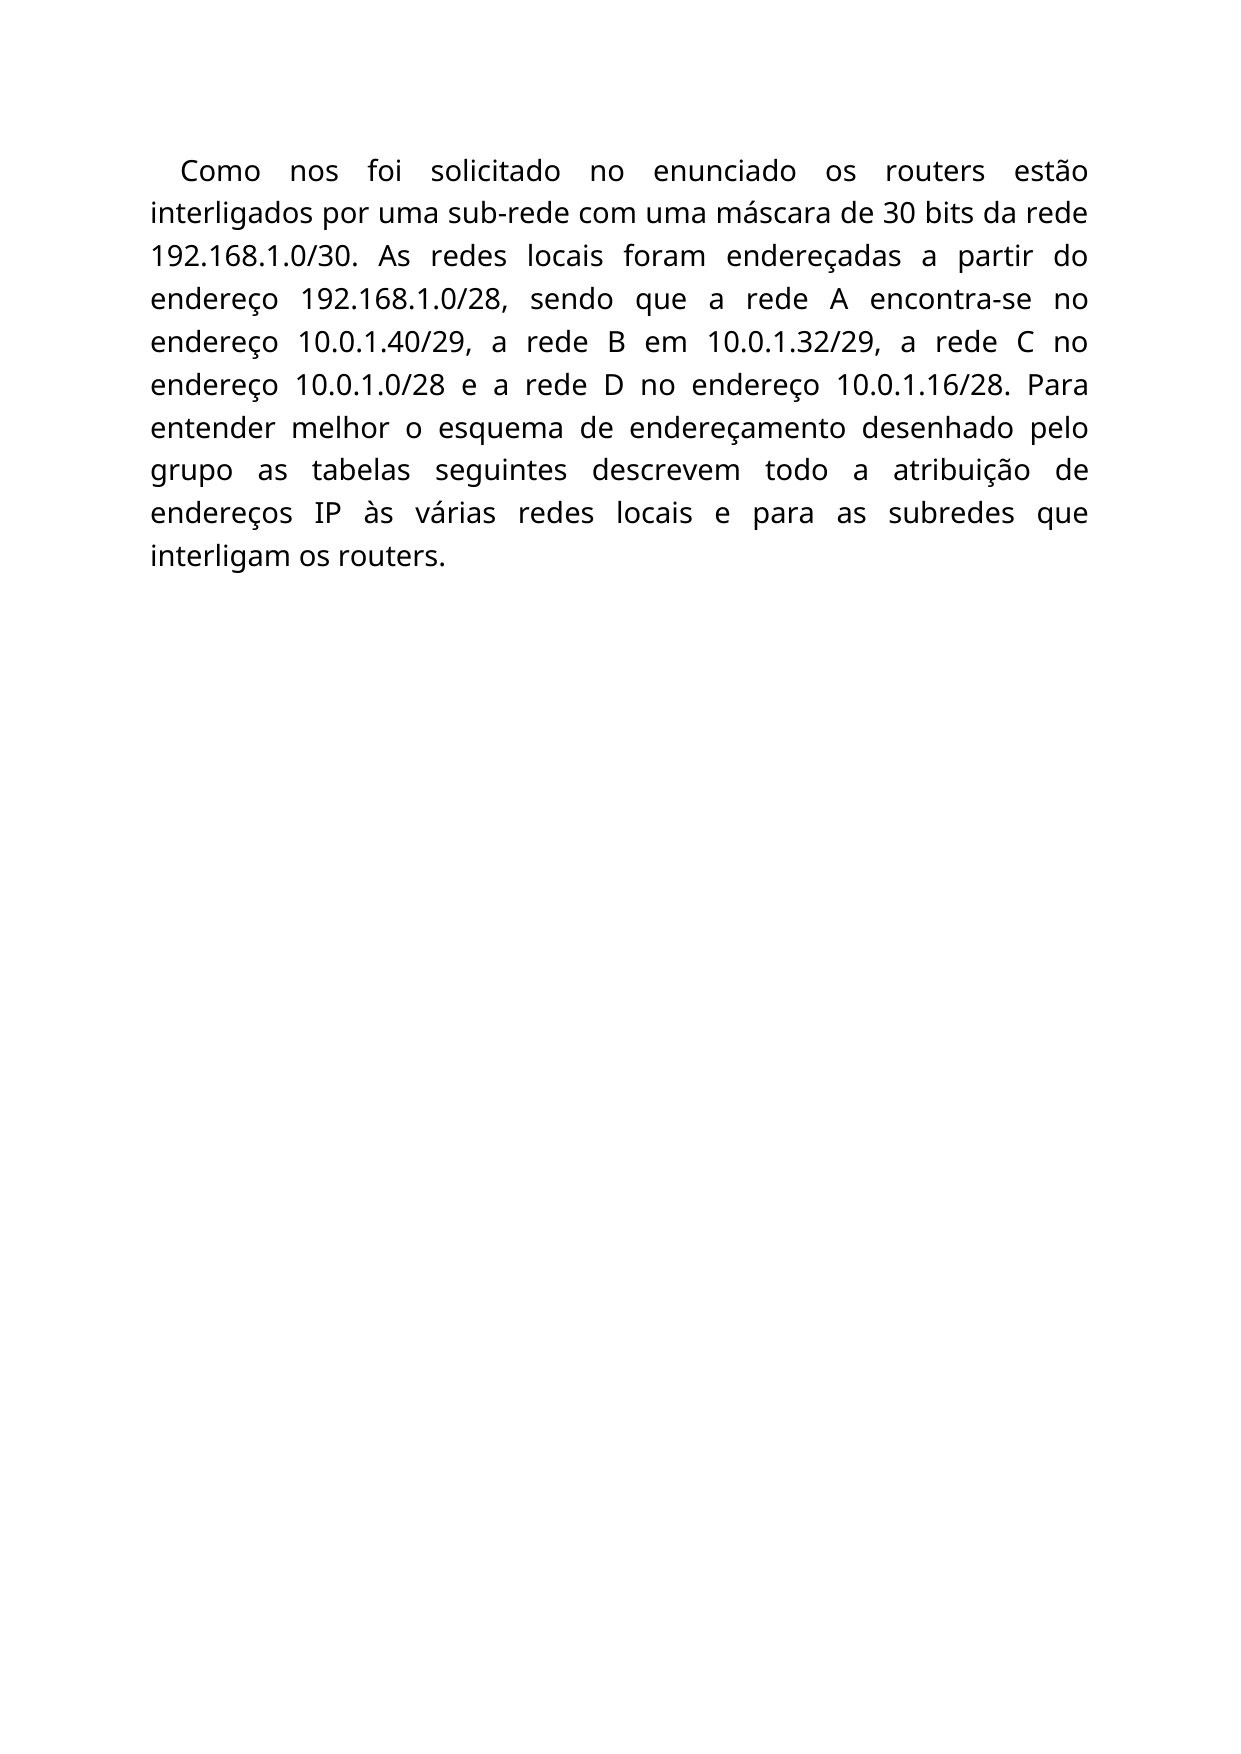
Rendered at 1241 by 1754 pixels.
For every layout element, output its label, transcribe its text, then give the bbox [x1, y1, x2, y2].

text Como nos foi solicitado no enunciado os routers estão interligados por uma sub-rede com uma máscara de 30 bits da rede 192.168.1.0/30. As redes locais foram endereçadas a partir do endereço 192.168.1.0/28, sendo que a rede A encontra-se no endereço 10.0.1.40/29, a rede B em 10.0.1.32/29, a rede C no endereço 10.0.1.0/28 e a rede D no endereço 10.0.1.16/28. Para entender melhor o esquema de endereçamento desenhado pelo grupo as tabelas seguintes descrevem todo a atribuição de endereços IP às várias redes locais e para as subredes que interligam os routers. [150, 150, 1090, 575]
